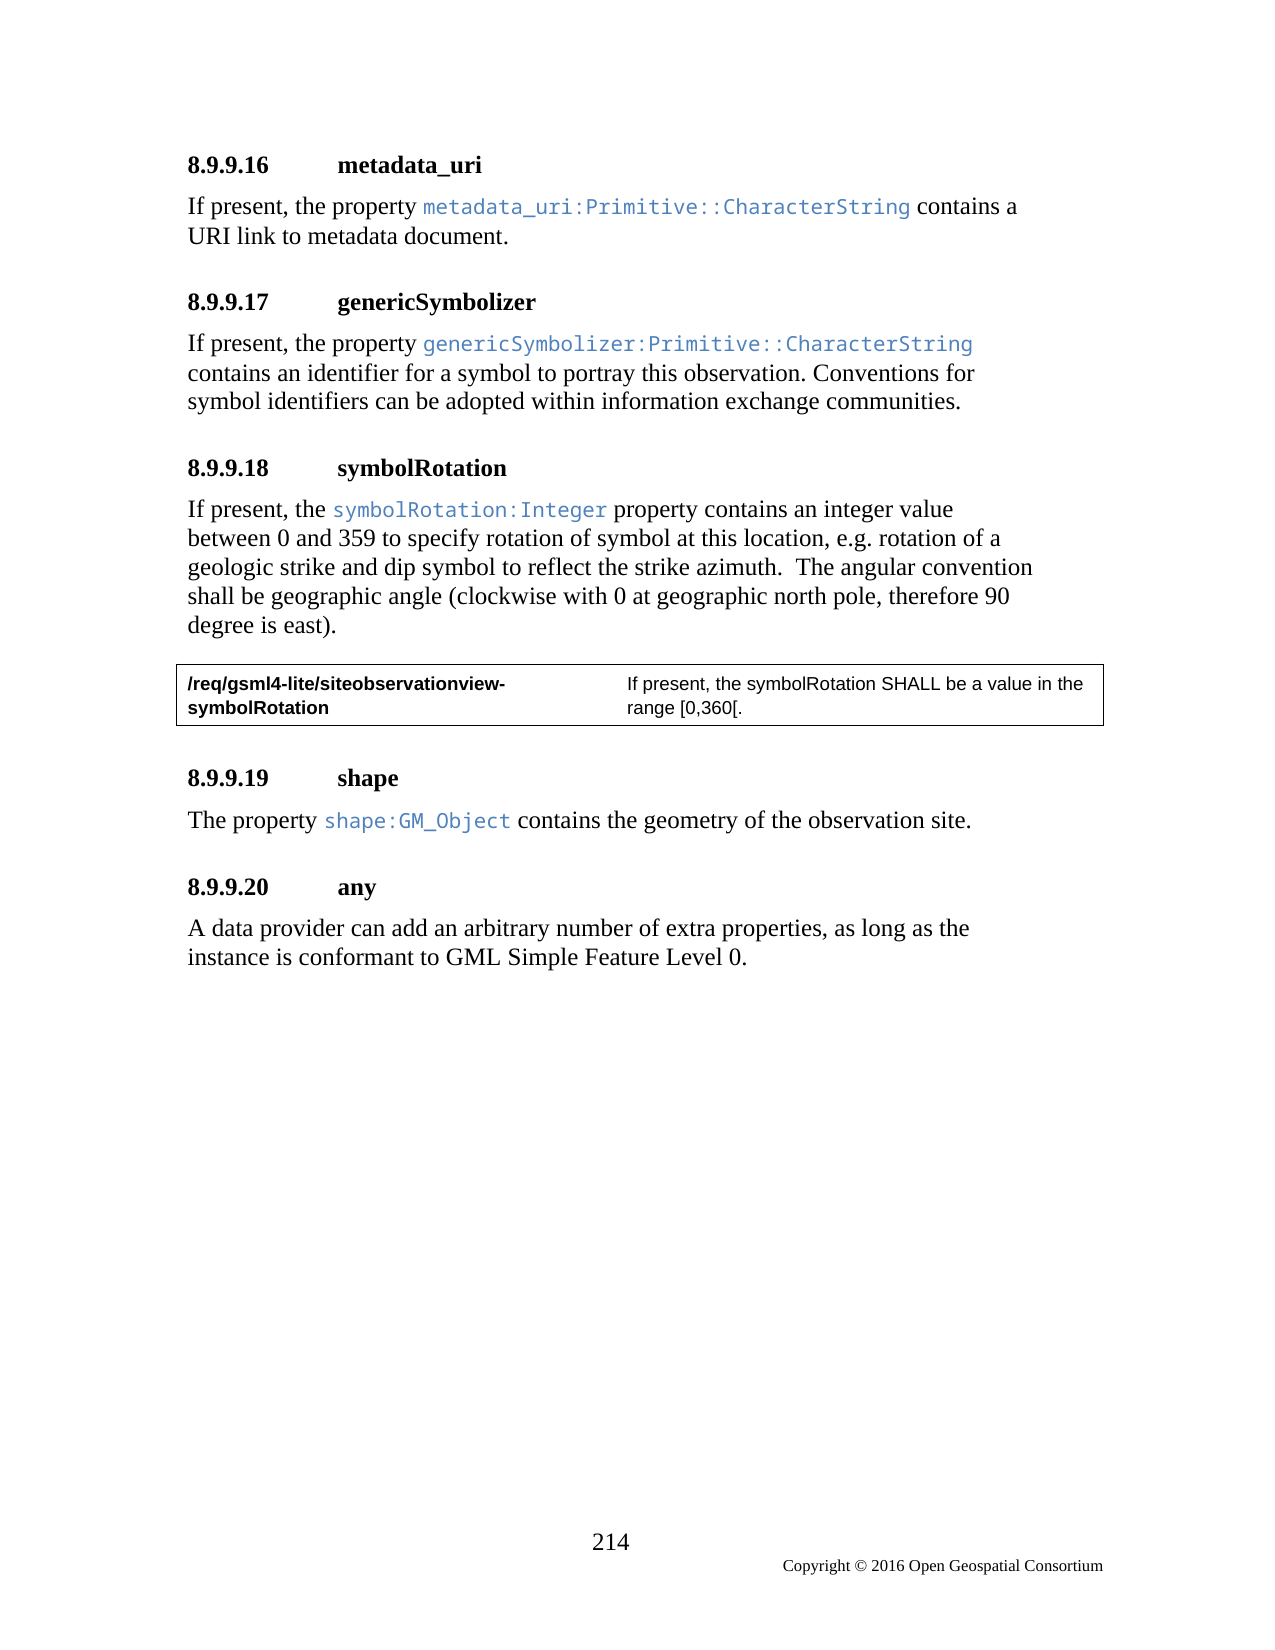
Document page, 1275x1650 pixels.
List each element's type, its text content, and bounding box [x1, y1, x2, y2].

subtitle metadata_uri [187, 150, 1034, 179]
text If present, the property genericSymbolizer:Primitive::CharacterString contains an identifier for a symbol to portray this observation. Conventions for symbol identifiers can be adopted within information exchange communities. [187, 328, 1034, 415]
subtitle shape [187, 763, 1034, 792]
text If present, the symbolRotation:Integer property contains an integer value between 0 and 359 to specify rotation of symbol at this location, e.g. rotation of a geologic strike and dip symbol to reflect the strike azimuth. The angular convention shall be geographic angle (clockwise with 0 at geographic north pole, therefore 90 degree is east). [187, 494, 1034, 638]
subtitle genericSymbolizer [187, 287, 1034, 316]
subtitle symbolRotation [187, 453, 1034, 481]
text A data provider can add an arbitrary number of extra properties, as long as the instance is conformant to GML Simple Feature Level 0. [187, 913, 1034, 970]
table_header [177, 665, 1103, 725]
text The property shape:GM_Object contains the geometry of the observation site. [187, 805, 1034, 834]
text If present, the property metadata_uri:Primitive::CharacterString contains a URI link to metadata document. [187, 191, 1034, 249]
subtitle any [187, 872, 1034, 900]
